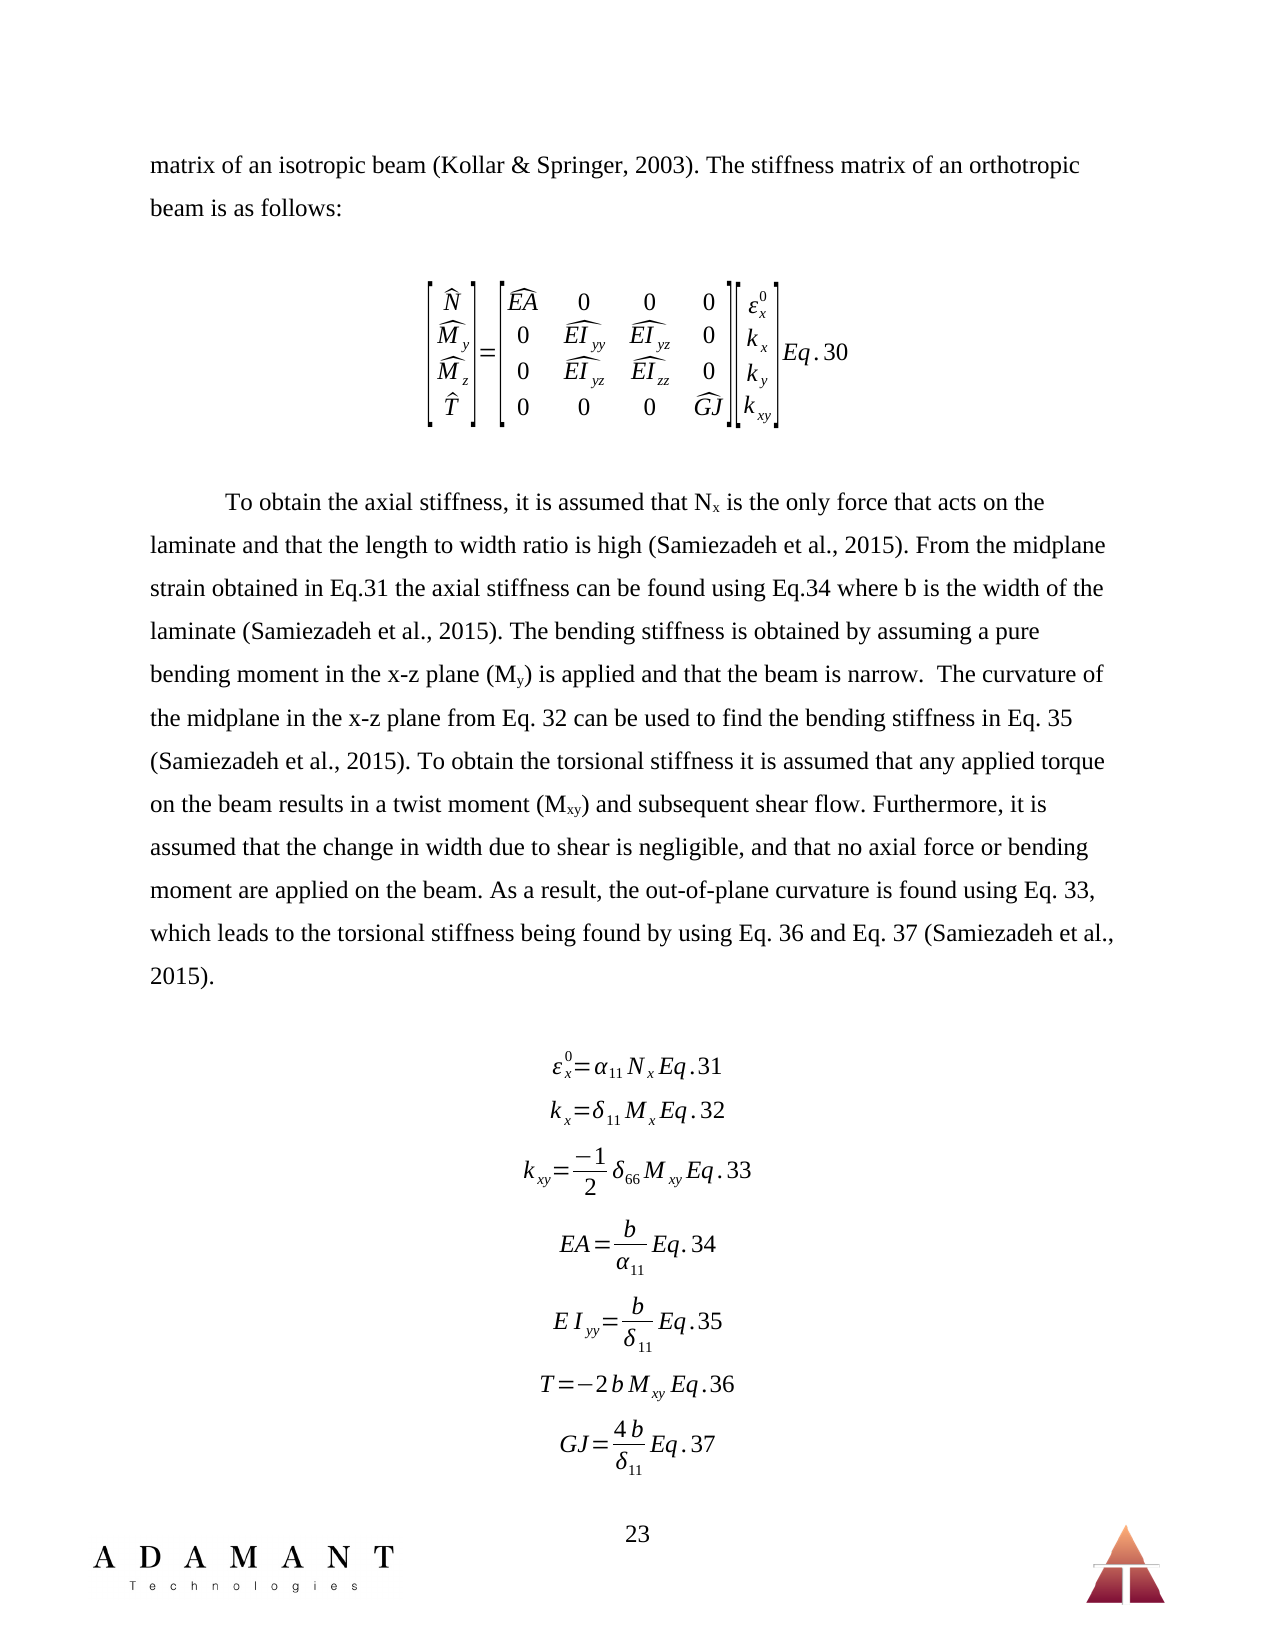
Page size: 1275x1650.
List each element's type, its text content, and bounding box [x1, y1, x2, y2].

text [150, 150, 1125, 222]
picture [1081, 1521, 1168, 1608]
text To obtain the axial stiffness, it is assumed that Nx is the only force that acts on the laminate and that the length to width ratio is high (Samiezadeh et al., 2015). From the midplane strain obtained in Eq.31 the axial stiffness can be found using Eq.34 where b is the width of the laminate (Samiezadeh et al., 2015). The bending stiffness is obtained by assuming a pure bending moment in the x-z plane (My) is applied and that the beam is narrow. The curvature of the midplane in the x-z plane from Eq. 32 can be used to find the bending stiffness in Eq. 35 (Samiezadeh et al., 2015). To obtain the torsional stiffness it is assumed that any applied torque on the beam results in a twist moment (Mxy) and subsequent shear flow. Furthermore, it is assumed that the change in width due to shear is negligible, and that no axial force or bending moment are applied on the beam. As a result, the out-of-plane curvature is found using Eq. 33, which leads to the torsional stiffness being found by using Eq. 36 and Eq. 37 (Samiezadeh et al., 2015). [150, 487, 1125, 990]
picture [87, 1535, 404, 1600]
